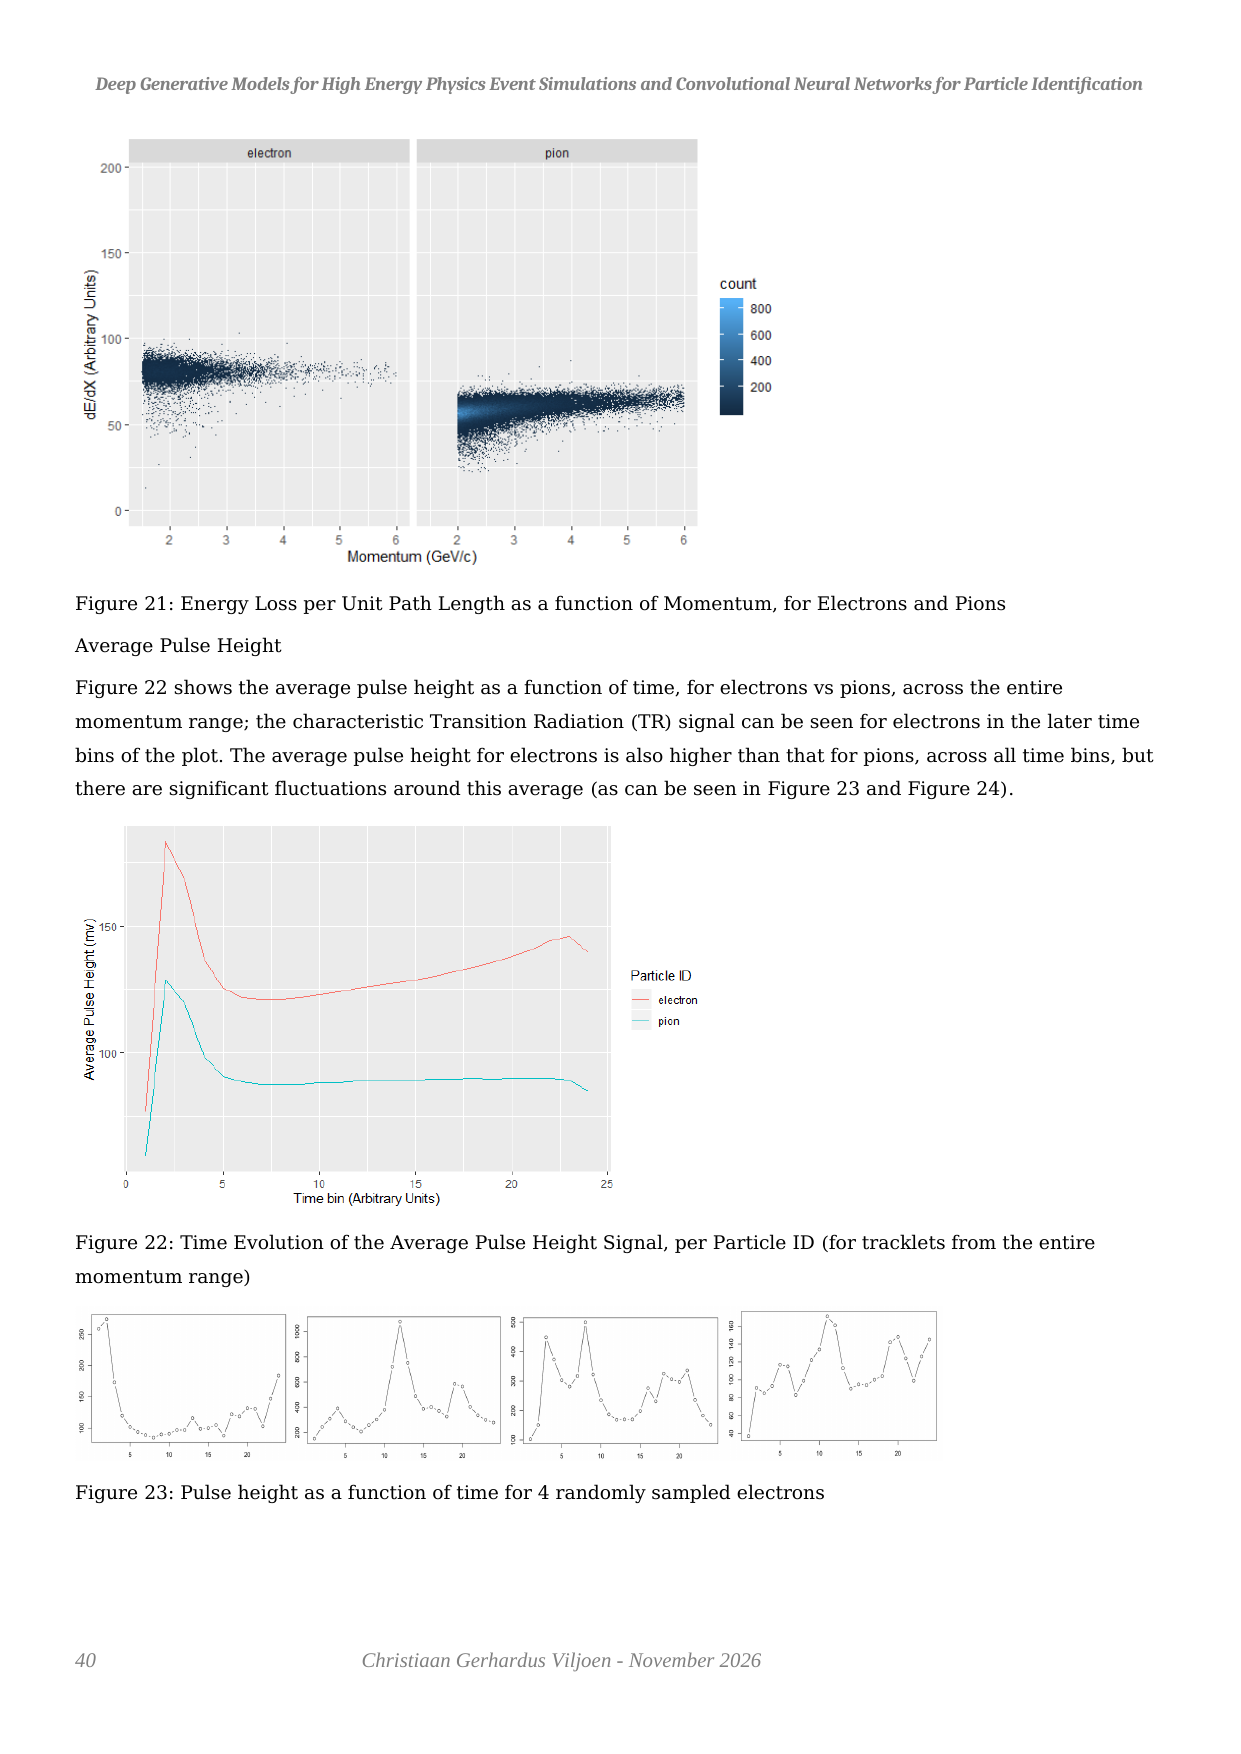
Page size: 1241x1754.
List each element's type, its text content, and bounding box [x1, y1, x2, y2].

picture [75, 1306, 943, 1461]
text Figure 22: Time Evolution of the Average Pulse Height Signal, per Particle ID (for tracklets from the entire momentum range) [75, 1231, 1165, 1287]
text Figure 22 shows the average pulse height as a function of time, for electrons vs pions, across the entire momentum range; the characteristic Transition Radiation (TR) signal can be seen for electrons in the later time bins of the plot. The average pulse height for electrons is also higher than that for pions, across all time bins, but there are significant fluctuations around this average (as can be seen in Figure 23 and Figure 24). [75, 676, 1165, 799]
text Average Pulse Height [75, 634, 1165, 656]
picture [75, 132, 787, 572]
text Figure 21: Energy Loss per Unit Path Length as a function of Momentum, for Electrons and Pions [75, 592, 1165, 614]
text Figure 23: Pulse height as a function of time for 4 randomly sampled electrons [75, 1480, 1165, 1503]
picture [75, 819, 711, 1212]
